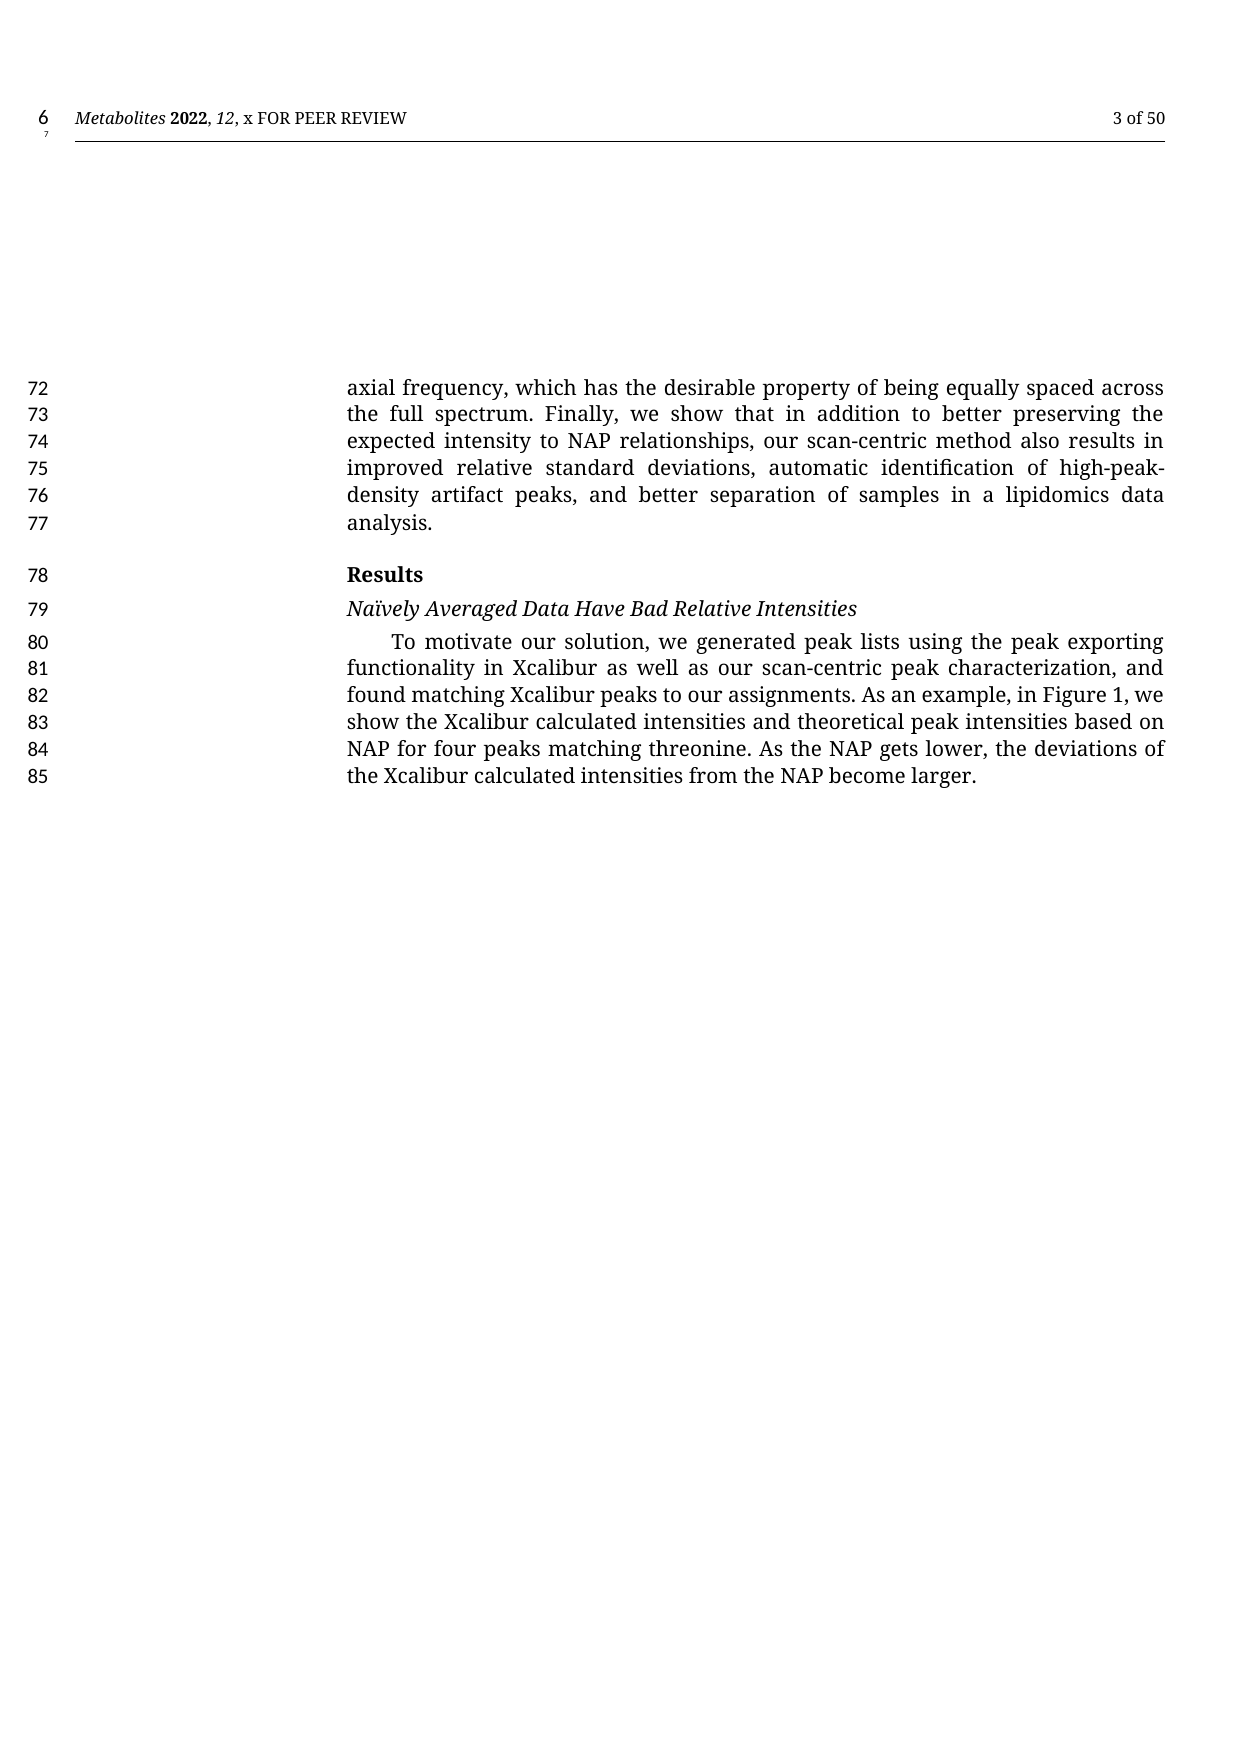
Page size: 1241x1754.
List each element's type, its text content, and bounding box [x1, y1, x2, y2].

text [347, 374, 1165, 536]
text To motivate our solution, we generated peak lists using the peak exporting functionality in Xcalibur as well as our scan-centric peak characterization, and found matching Xcalibur peaks to our assignments. As an example, in Figure 1, we show the Xcalibur calculated intensities and theoretical peak intensities based on NAP for four peaks matching threonine. As the NAP gets lower, the deviations of the Xcalibur calculated intensities from the NAP become larger. [347, 628, 1165, 790]
subtitle Results [347, 561, 1165, 588]
subtitle Naïvely Averaged Data Have Bad Relative Intensities [347, 594, 1165, 621]
